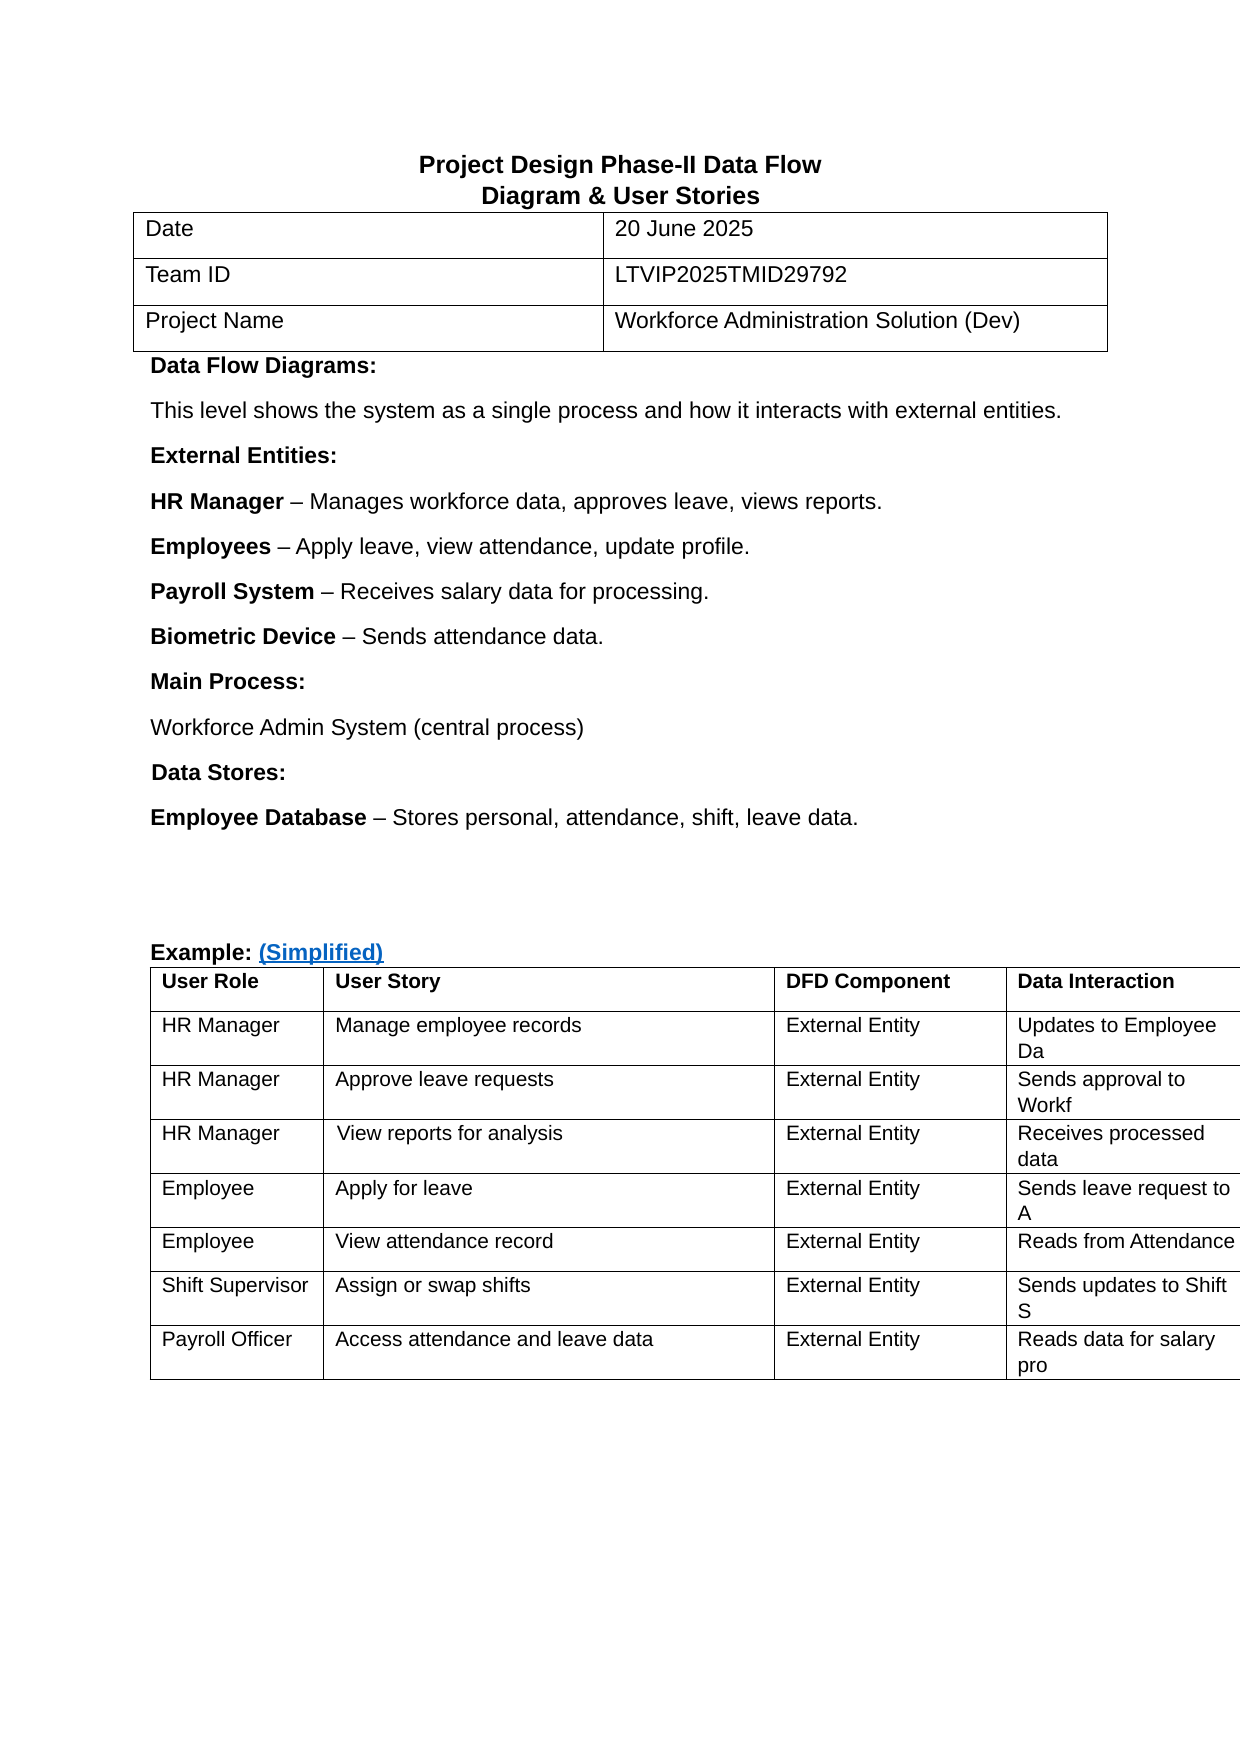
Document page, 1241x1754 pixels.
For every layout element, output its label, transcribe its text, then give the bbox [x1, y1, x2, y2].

table_cell External Entity [775, 1066, 1006, 1119]
text Employee Database – Stores personal, attendance, shift, leave data. [150, 803, 1240, 830]
table_header Date [134, 213, 603, 258]
table_cell Assign or swap shifts [324, 1272, 774, 1325]
table_cell Manage employee records [324, 1012, 774, 1065]
table_cell View reports for analysis [324, 1120, 774, 1173]
table_cell HR Manager [151, 1120, 323, 1173]
table_cell Sends updates to Shift S [1007, 1272, 1240, 1325]
table_cell Payroll Officer [151, 1326, 323, 1379]
table_header User Story [324, 968, 774, 1011]
text Data Flow Diagrams: [150, 352, 1240, 378]
table_cell Workforce Administration Solution (Dev) [604, 306, 1107, 351]
text External Entities: [150, 442, 1240, 469]
table_cell Receives processed data [1007, 1120, 1240, 1173]
text Employees – Apply leave, view attendance, update profile. [150, 533, 1240, 559]
table_cell External Entity [775, 1272, 1006, 1325]
table_header 20 June 2025 [604, 213, 1107, 258]
table_cell View attendance record [324, 1228, 774, 1271]
table_cell Shift Supervisor [151, 1272, 323, 1325]
table_cell Project Name [134, 306, 603, 351]
table_header Data Interaction [1007, 968, 1240, 1011]
table_header User Role [151, 968, 323, 1011]
text Biometric Device – Sends attendance data. [150, 623, 1240, 649]
table_cell External Entity [775, 1228, 1006, 1271]
text Main Process: [150, 668, 1240, 694]
table_cell External Entity [775, 1326, 1006, 1379]
table_cell Apply for leave [324, 1174, 774, 1227]
table_cell HR Manager [151, 1012, 323, 1065]
table_cell Sends leave request to A [1007, 1174, 1240, 1227]
table_cell LTVIP2025TMID29792 [604, 259, 1107, 304]
text Example: (Simplified) [150, 939, 1240, 965]
table_cell Reads data for salary pro [1007, 1326, 1240, 1379]
text Payroll System – Receives salary data for processing. [150, 578, 1240, 604]
text HR Manager – Manages workforce data, approves leave, views reports. [150, 488, 1240, 514]
table_cell Updates to Employee Da [1007, 1012, 1240, 1065]
table_cell Employee [151, 1228, 323, 1271]
text This level shows the system as a single process and how it interacts with external entities. [150, 397, 1240, 424]
table_cell Reads from Attendance [1007, 1228, 1240, 1271]
table_cell Team ID [134, 259, 603, 304]
table_cell External Entity [775, 1174, 1006, 1227]
subtitle Project Design Phase-II Data Flow Diagram & User Stories [418, 150, 822, 210]
table_cell Access attendance and leave data [324, 1326, 774, 1379]
table_cell External Entity [775, 1120, 1006, 1173]
table_cell Employee [151, 1174, 323, 1227]
table_cell Approve leave requests [324, 1066, 774, 1119]
table_cell HR Manager [151, 1066, 323, 1119]
table_header DFD Component [775, 968, 1006, 1011]
table_cell External Entity [775, 1012, 1006, 1065]
text Workforce Admin System (central process) Data Stores: [150, 713, 633, 785]
table_cell Sends approval to Workf [1007, 1066, 1240, 1119]
